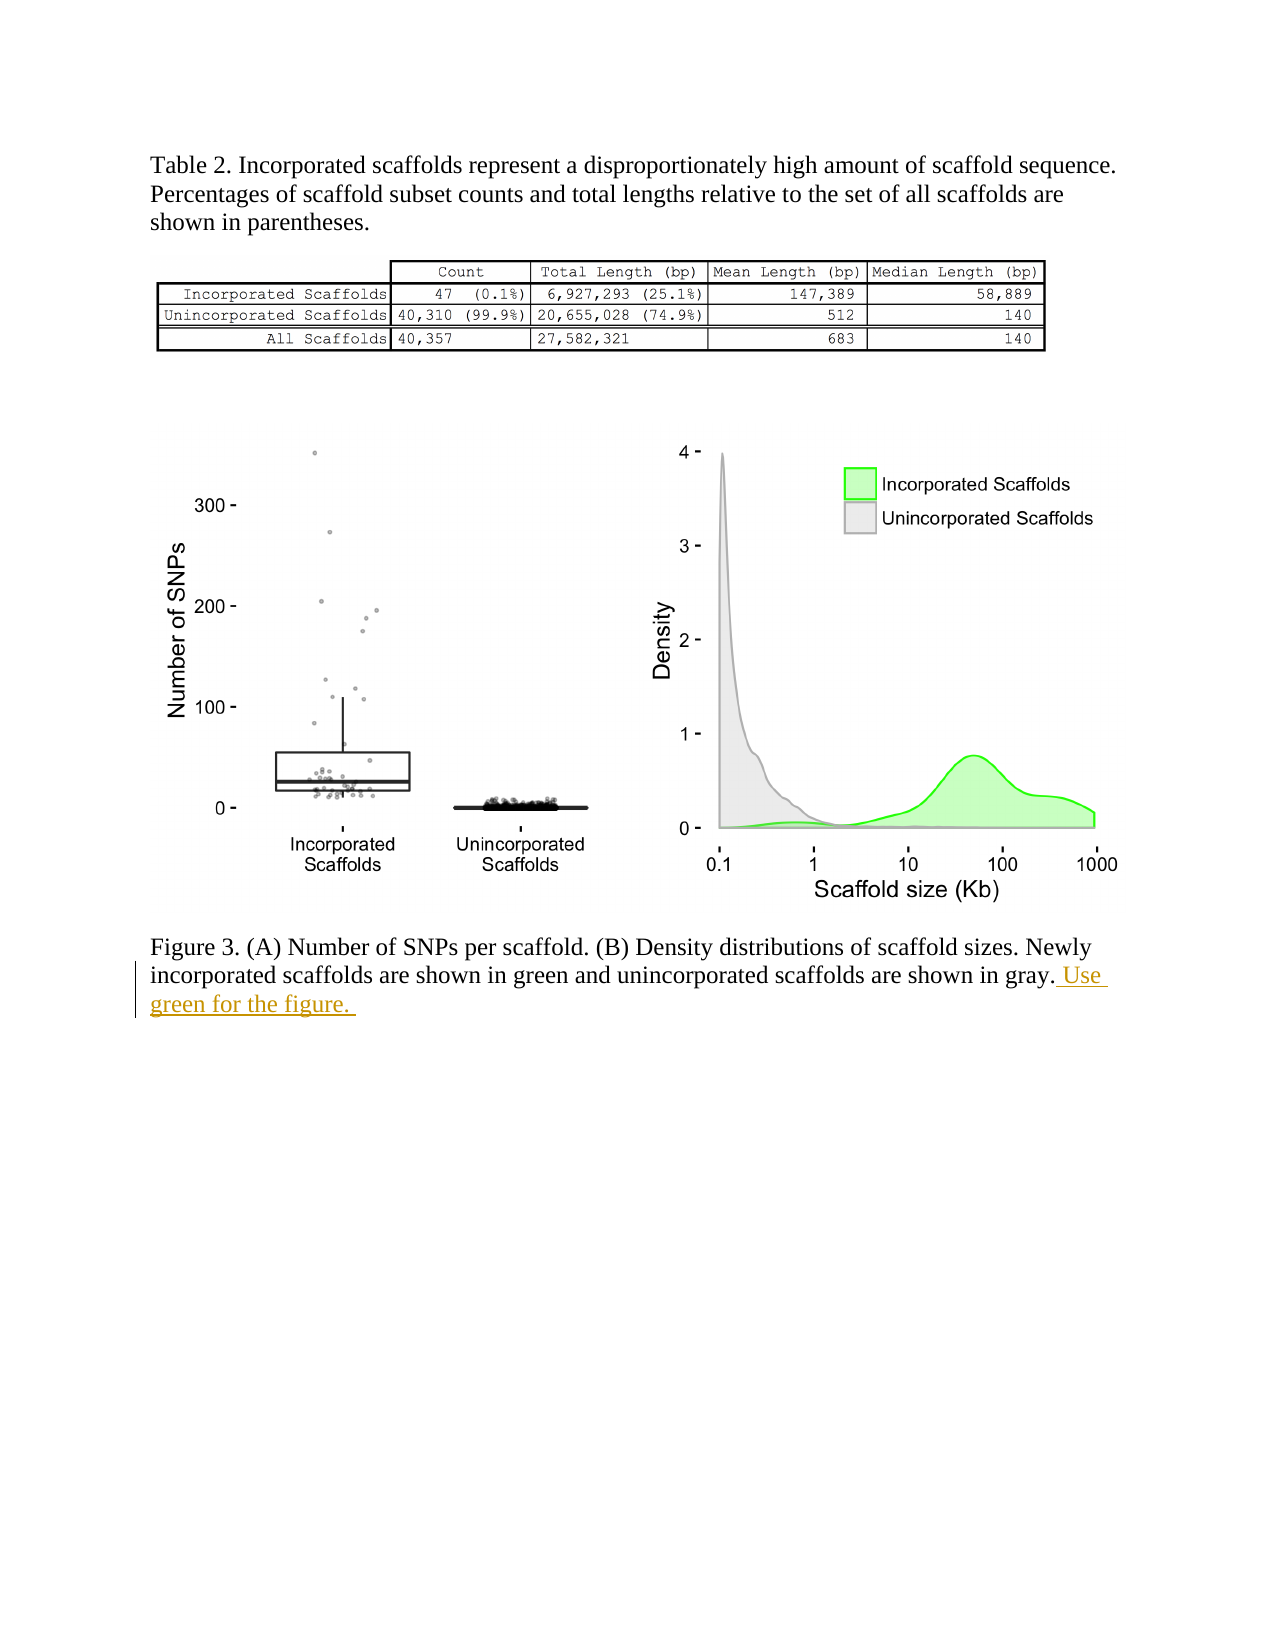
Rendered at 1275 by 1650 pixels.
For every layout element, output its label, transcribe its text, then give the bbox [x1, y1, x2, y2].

text Table 2. Incorporated scaffolds represent a disproportionately high amount of scaffold sequence. Percentages of scaffold subset counts and total lengths relative to the set of all scaffolds are shown in parentheses. [150, 150, 1125, 236]
picture [150, 423, 1126, 913]
text Figure 3. (A) Number of SNPs per scaffold. (B) Density distributions of scaffold sizes. Newly incorporated scaffolds are shown in green and unincorporated scaffolds are shown in gray. [150, 932, 1125, 1018]
picture [150, 255, 1050, 358]
